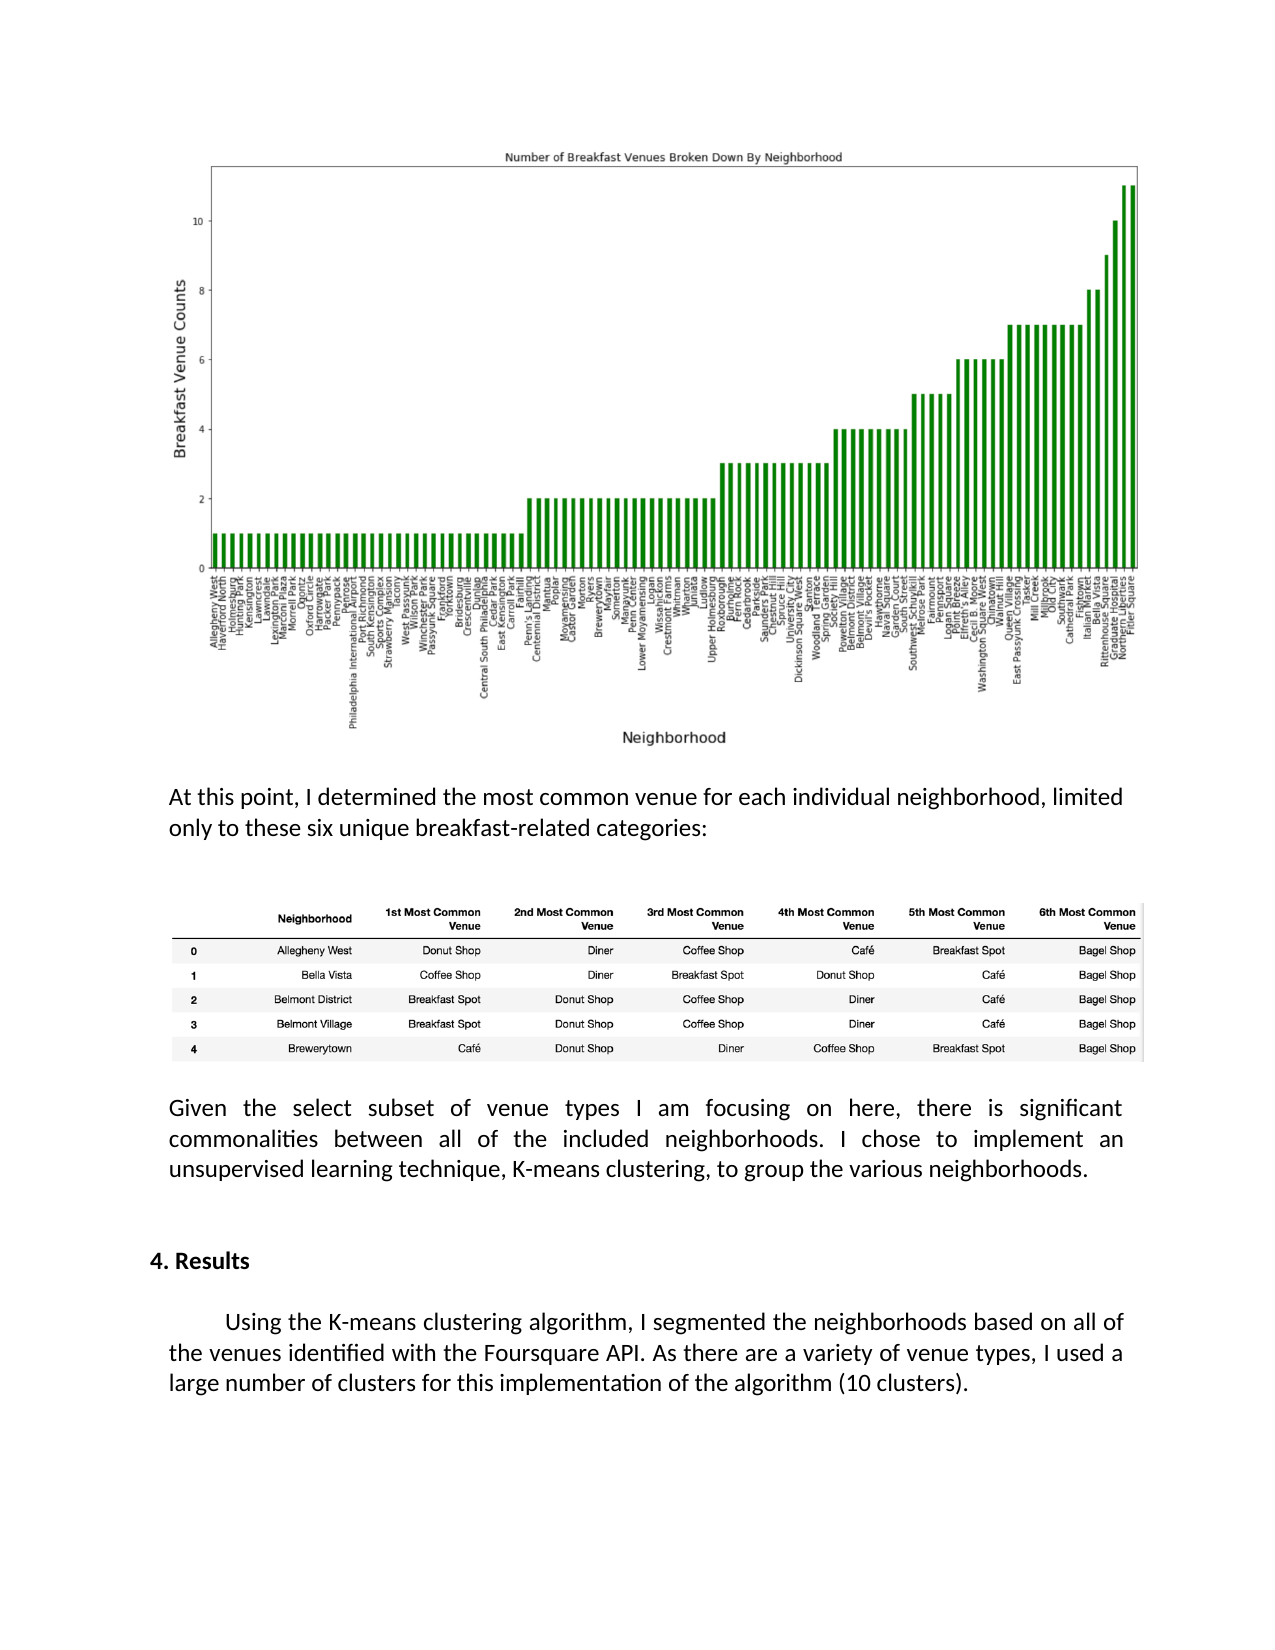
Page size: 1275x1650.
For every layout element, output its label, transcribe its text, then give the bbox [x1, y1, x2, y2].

picture [168, 150, 1144, 751]
text 4. Results [150, 1245, 1125, 1276]
picture [168, 903, 1144, 1062]
text Given the select subset of venue types I am focusing on here, there is significant commonalities between all of the included neighborhoods. I chose to implement an unsupervised learning technique, K-means clustering, to group the various neighborhoods. [169, 1092, 1125, 1184]
text Using the K-means clustering algorithm, I segmented the neighborhoods based on all of the venues identified with the Foursquare API. As there are a variety of venue types, I used a large number of clusters for this implementation of the algorithm (10 clusters). [169, 1306, 1125, 1398]
text At this point, I determined the most common venue for each individual neighborhood, limited only to these six unique breakfast-related categories: [169, 781, 1125, 842]
